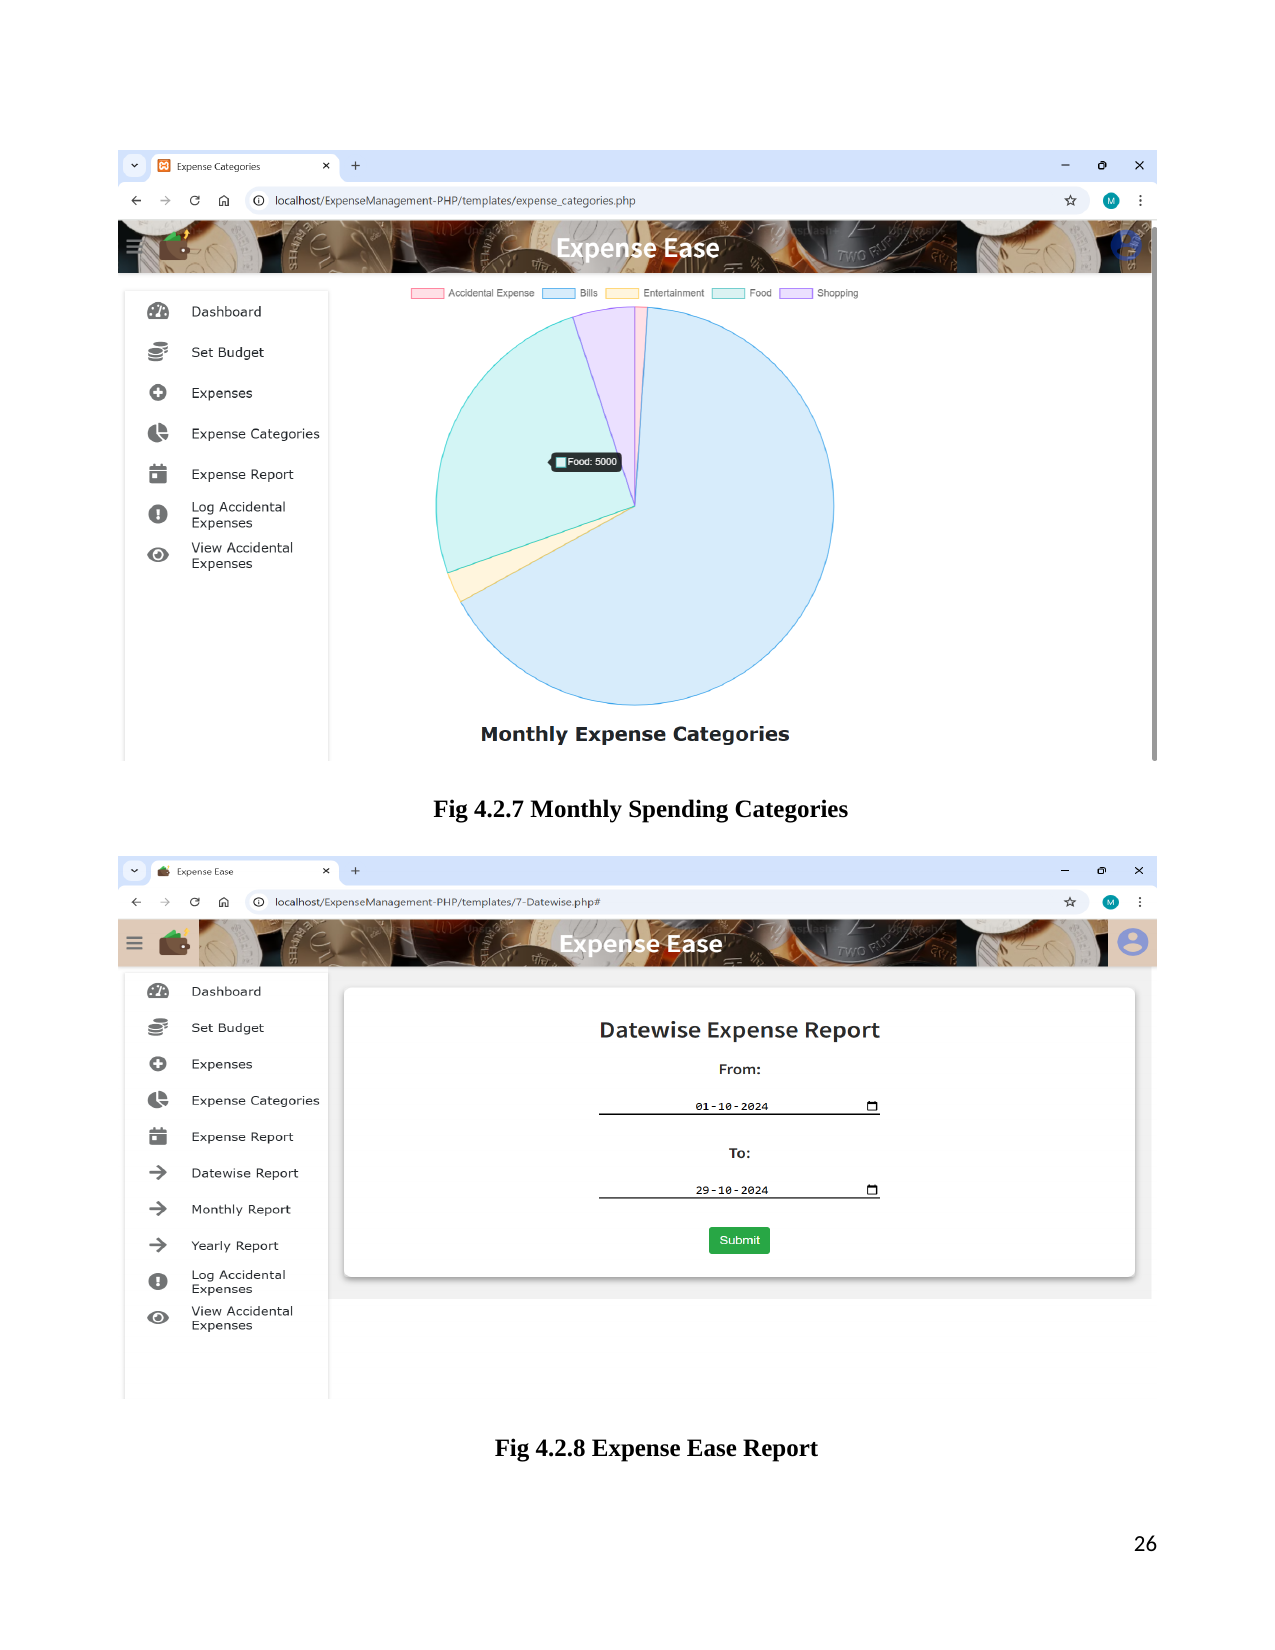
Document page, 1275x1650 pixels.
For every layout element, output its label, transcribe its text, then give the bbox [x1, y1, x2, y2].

picture [118, 856, 1157, 1399]
text Fig 4.2.8 Expense Ease Report [118, 1433, 1069, 1461]
picture [118, 150, 1157, 761]
text Fig 4.2.7 Monthly Spending Categories [118, 794, 1069, 823]
